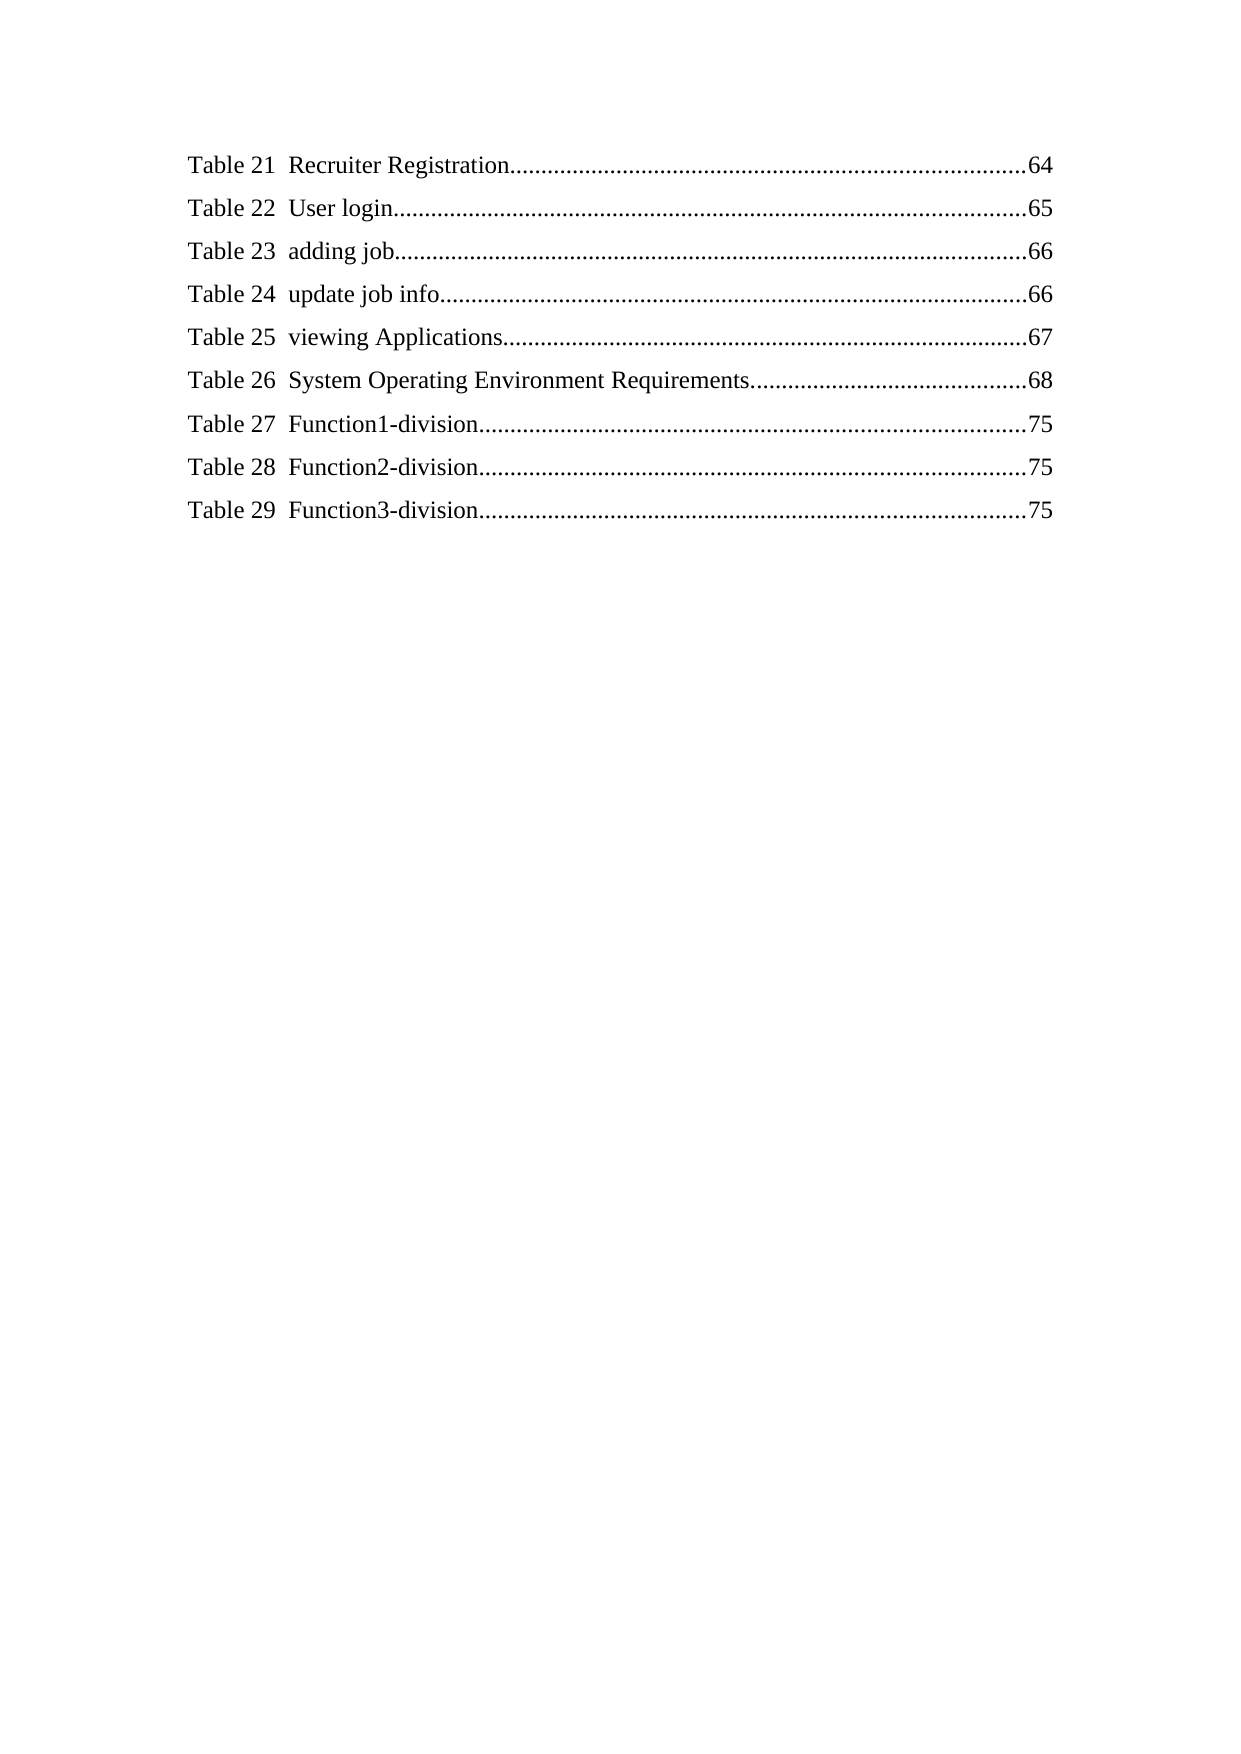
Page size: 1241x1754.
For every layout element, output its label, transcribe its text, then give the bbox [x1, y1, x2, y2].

text Table 21 Recruiter Registration 64 [187, 150, 1053, 179]
text Table 26 System Operating Environment Requirements. 68 [187, 366, 1053, 394]
text Table 23 adding job 66 [187, 236, 1053, 265]
text Table 22 User login 65 [187, 193, 1053, 222]
text Table 24 update job info 66 [187, 279, 1053, 308]
text Table 28 Function2-division 75 [187, 452, 1053, 481]
text Table 29 Function3-division 75 [187, 495, 1053, 524]
text Table 25 viewing Applications 67 [187, 322, 1053, 351]
text Table 27 Function1-division 75 [187, 409, 1053, 437]
